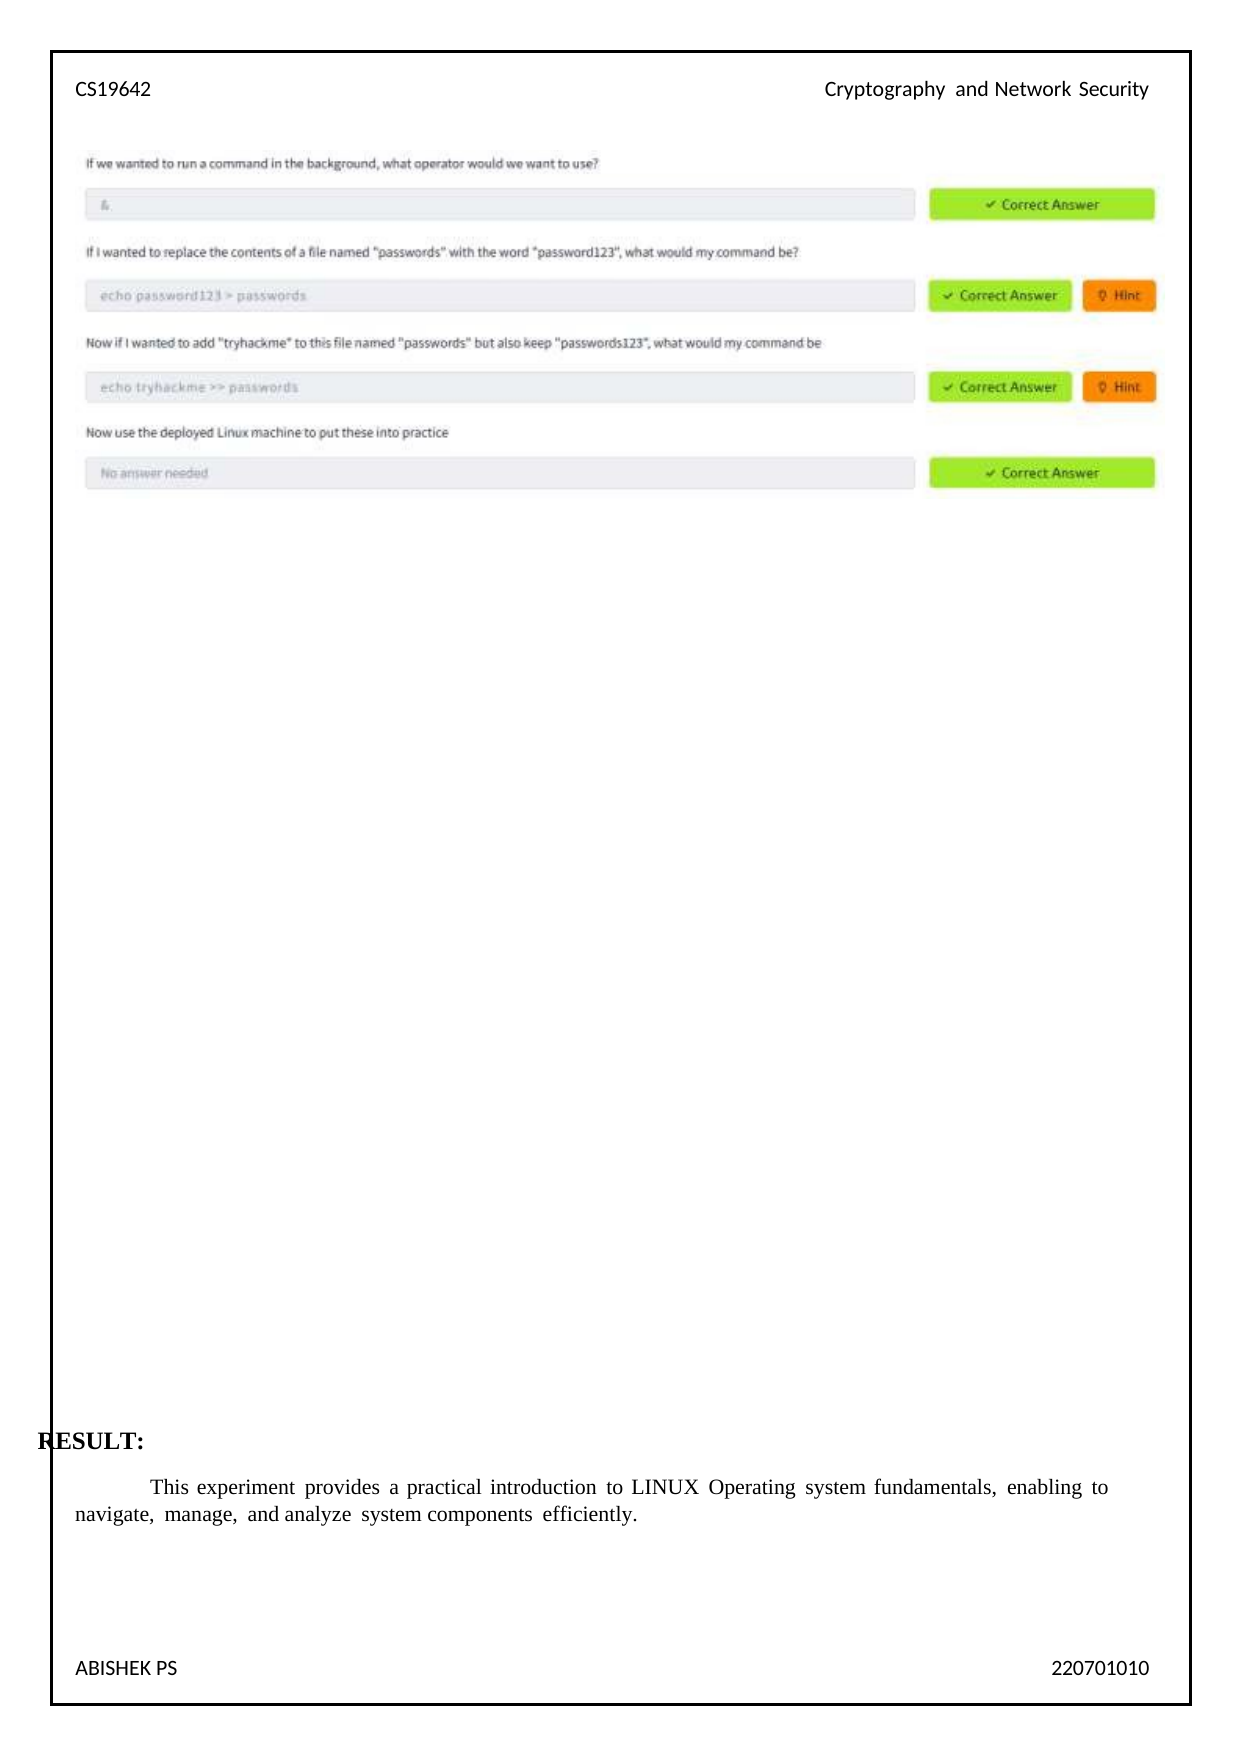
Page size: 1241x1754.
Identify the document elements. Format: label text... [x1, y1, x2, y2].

picture [75, 150, 1166, 499]
text RESULT: [53, 1426, 1166, 1454]
text This experiment provides a practical introduction to LINUX Operating system fundamentals, enabling to navigate, manage, and analyze system components efficiently. [75, 1474, 1166, 1526]
